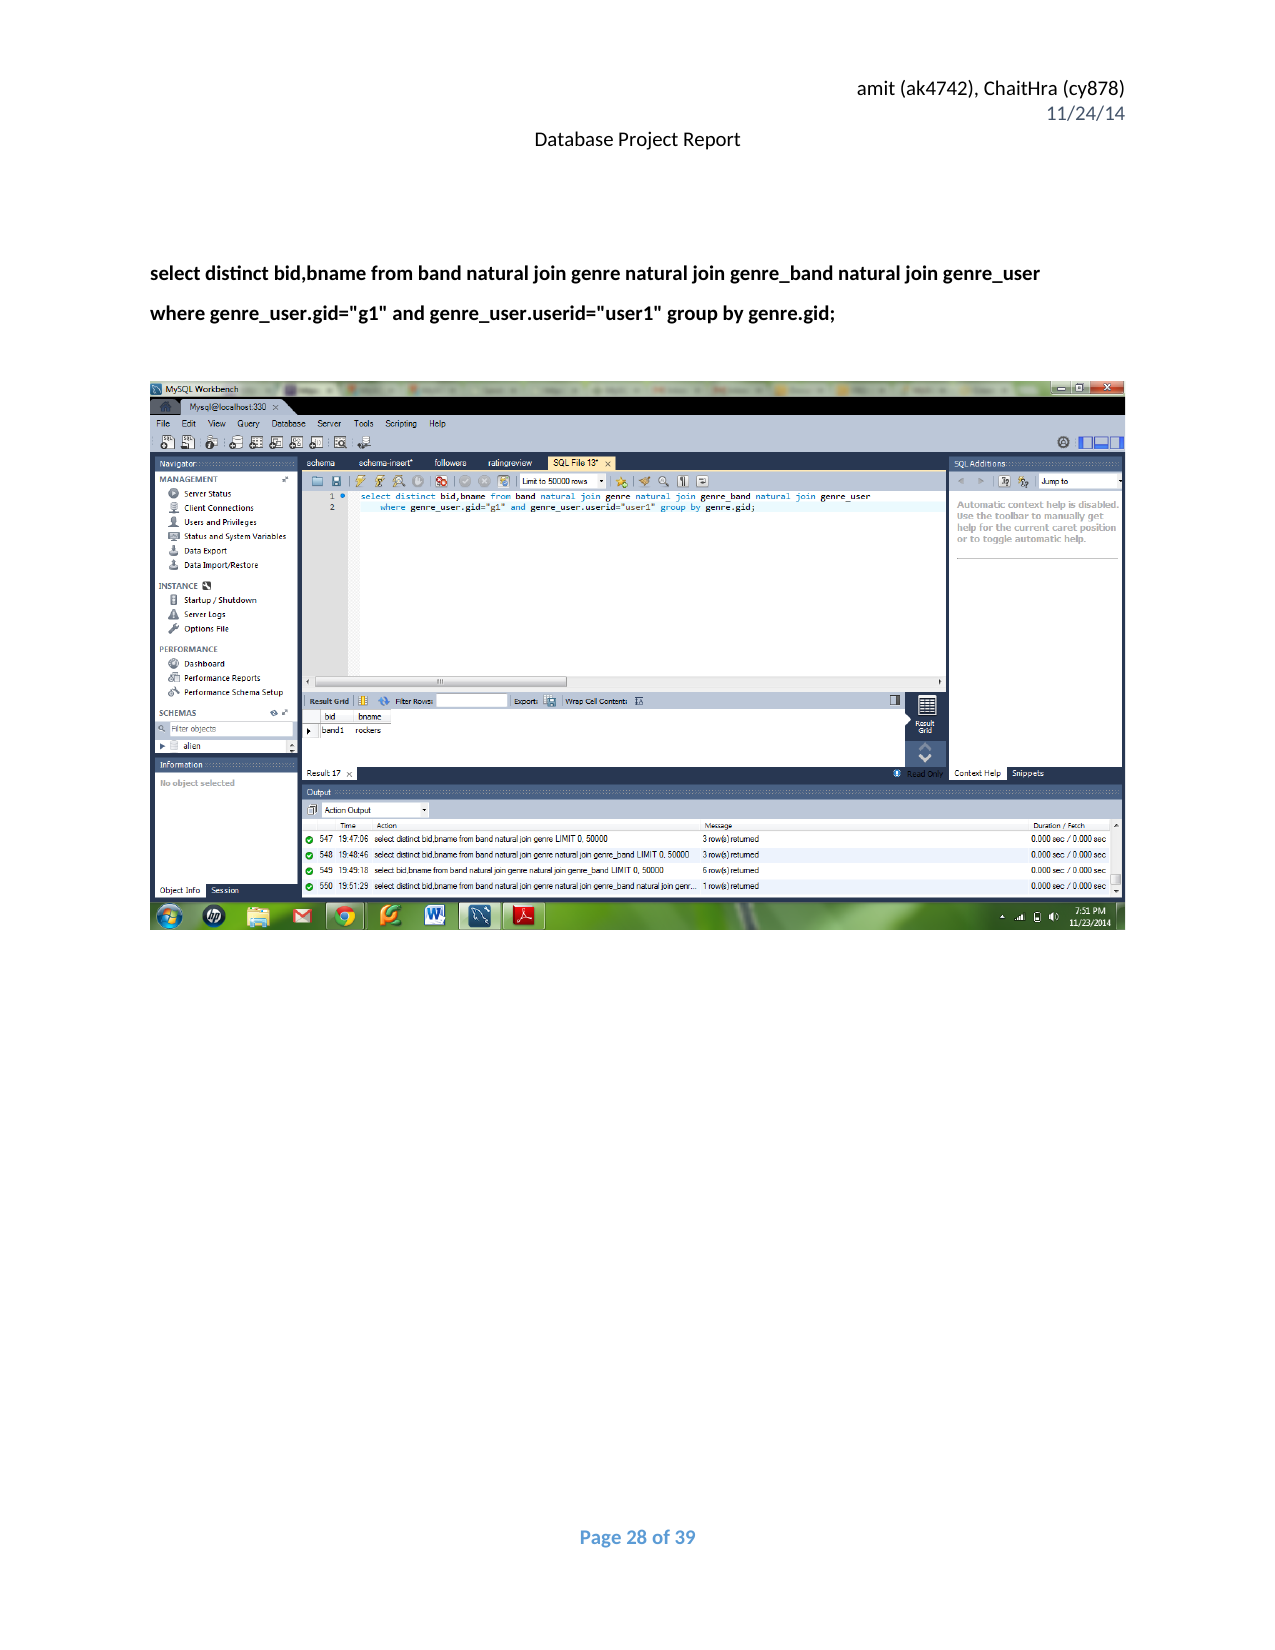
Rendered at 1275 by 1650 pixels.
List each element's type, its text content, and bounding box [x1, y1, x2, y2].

text where genre_user.gid="g1" and genre_user.userid="user1" group by genre.gid; [150, 301, 1125, 326]
picture [150, 381, 1125, 930]
text select distinct bid,bname from band natural join genre natural join genre_band natural join genre_user [150, 260, 1125, 286]
